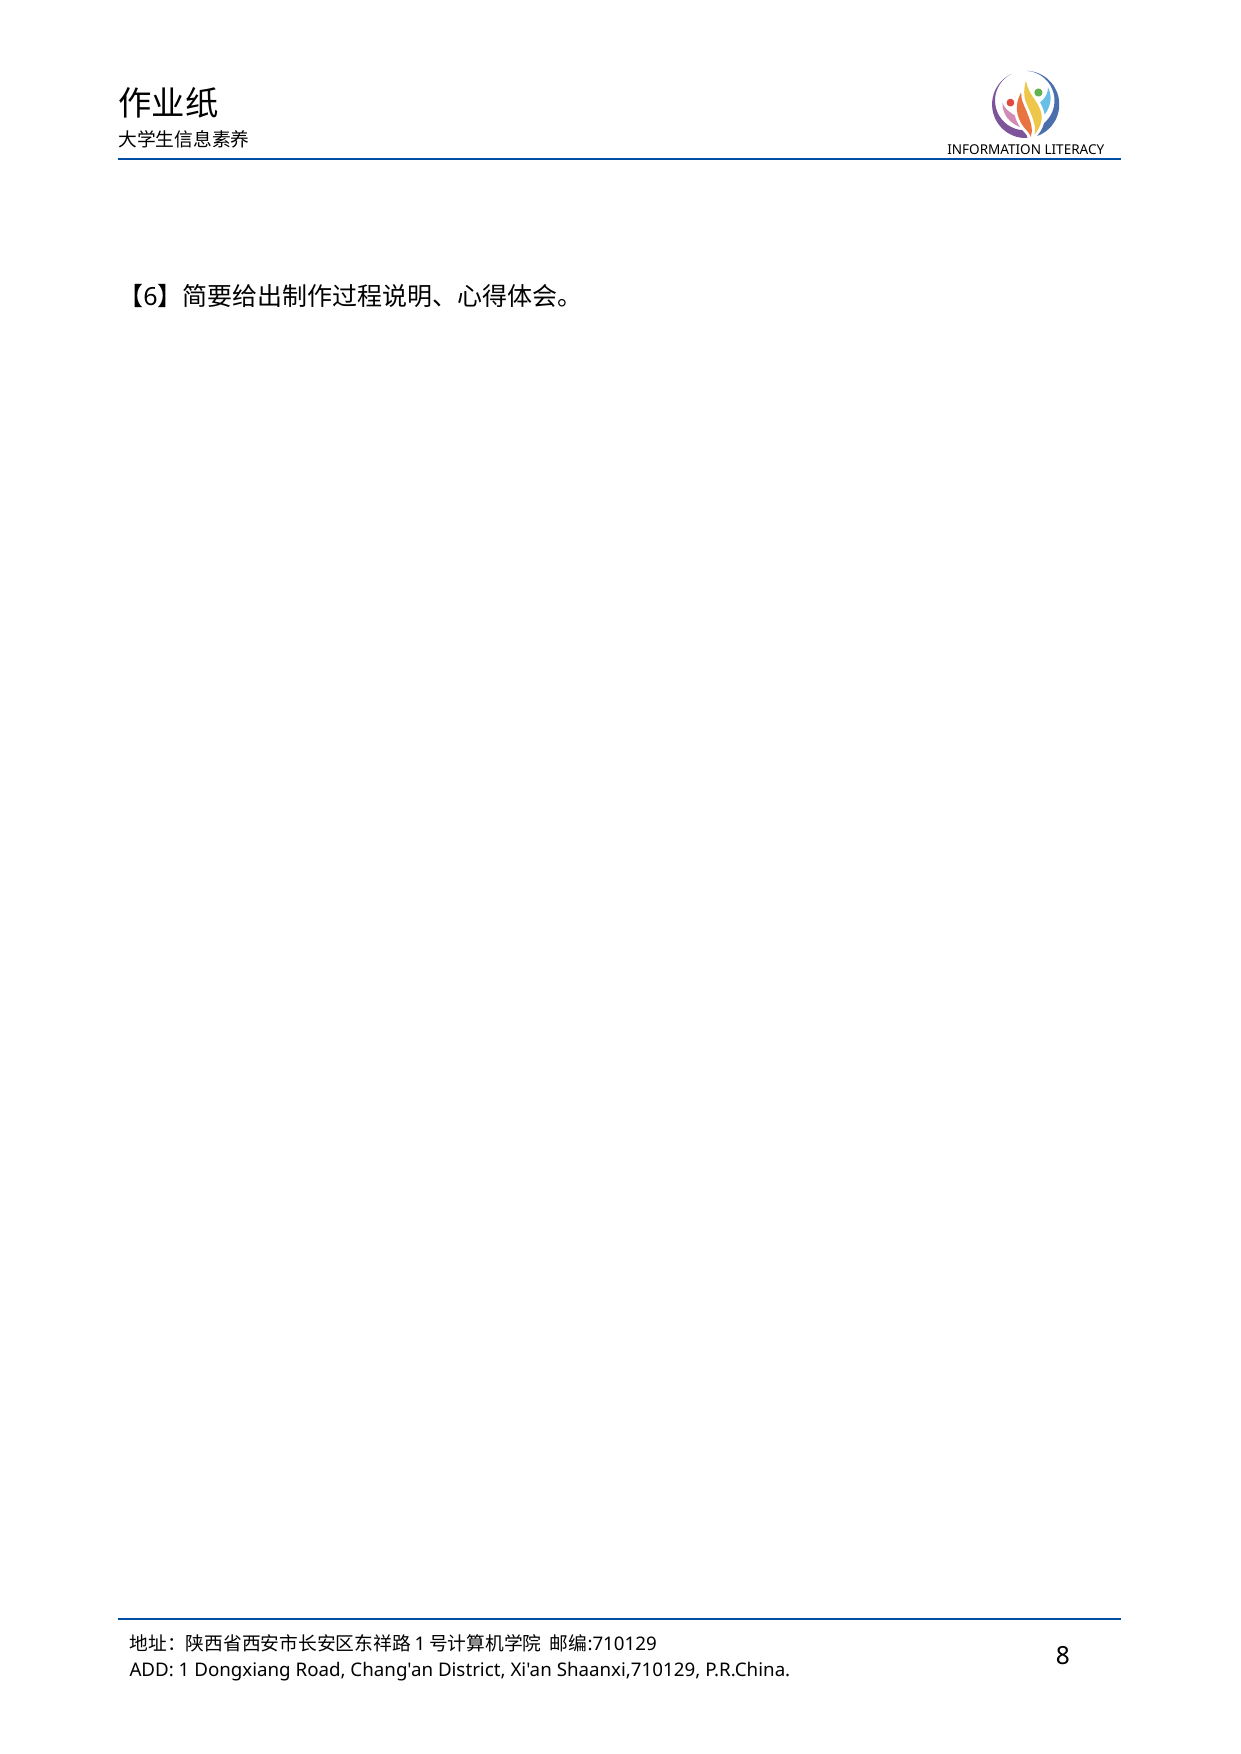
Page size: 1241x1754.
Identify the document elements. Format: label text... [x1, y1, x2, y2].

text 【6】简要给出制作过程说明、心得体会。 [118, 262, 1122, 327]
